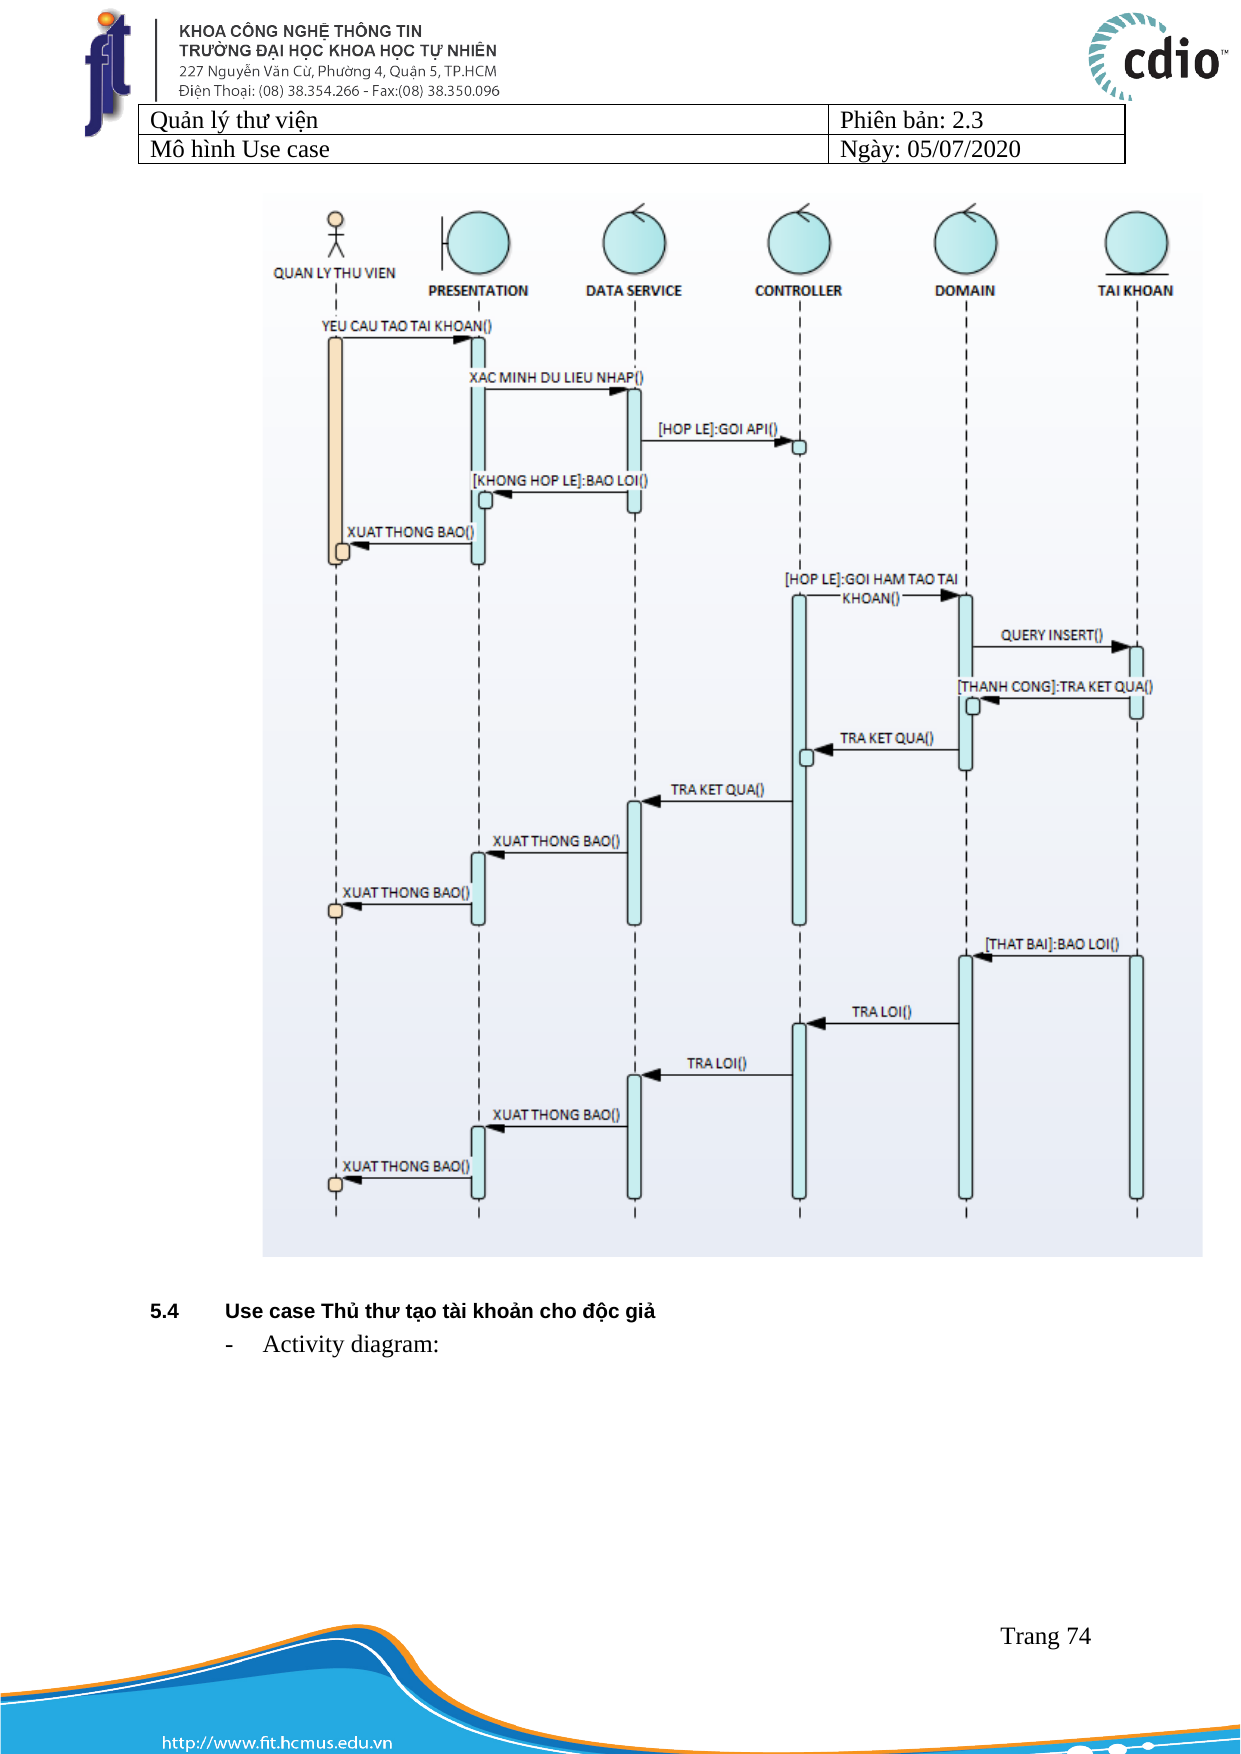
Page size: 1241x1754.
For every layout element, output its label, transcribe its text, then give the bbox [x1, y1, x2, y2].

list Activity diagram: [225, 1329, 1090, 1358]
picture [139, 105, 828, 134]
picture [829, 135, 1124, 161]
picture [0, 1621, 1241, 1754]
picture [829, 105, 1124, 134]
picture [61, 1, 1241, 161]
picture [262, 193, 1203, 1257]
subtitle Use case Thủ thư tạo tài khoản cho độc giả [150, 1298, 1090, 1323]
picture [139, 135, 828, 161]
